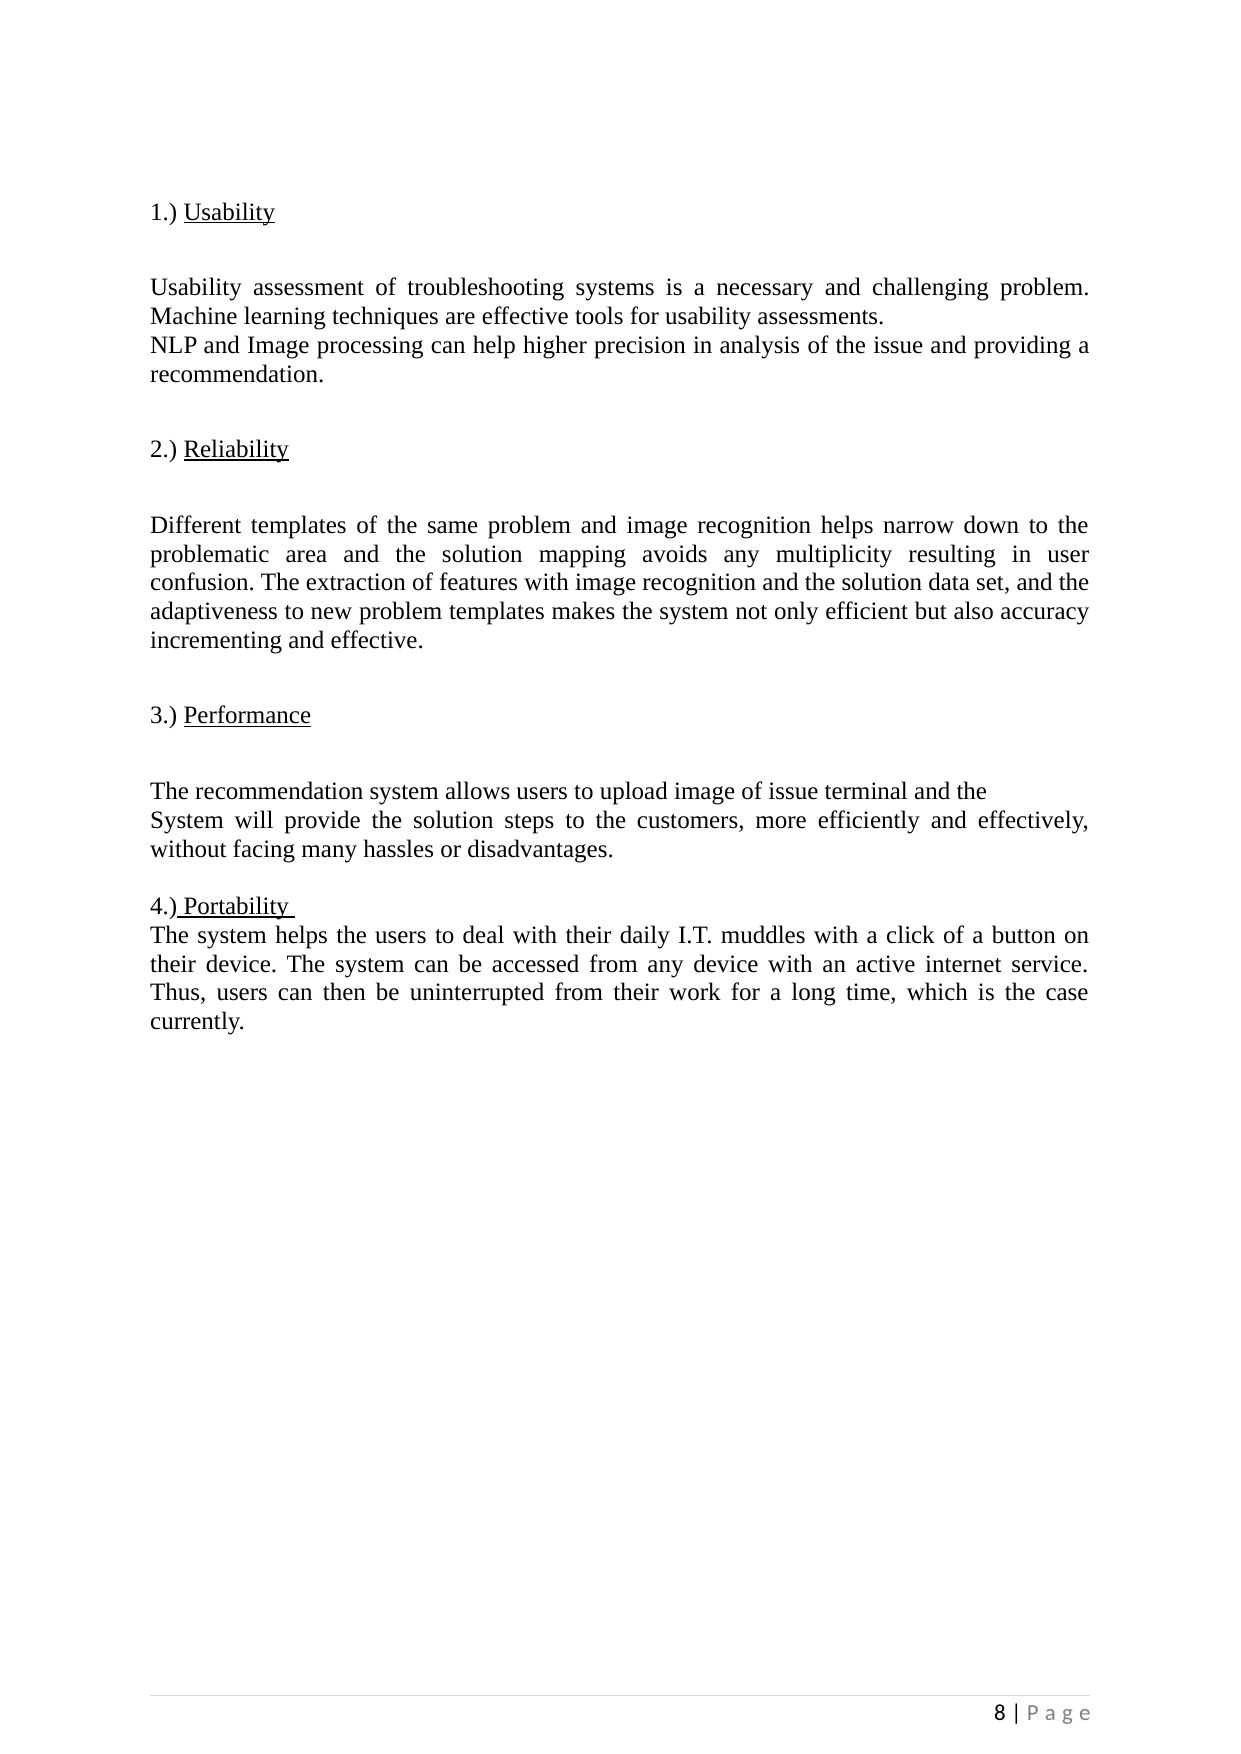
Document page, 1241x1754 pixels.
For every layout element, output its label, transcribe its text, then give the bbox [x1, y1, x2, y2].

text 3.) Performance [150, 701, 1090, 729]
text 1.) Usability [150, 197, 1090, 226]
text 4.) Portability [150, 891, 1090, 920]
text The system helps the users to deal with their daily I.T. muddles with a click of a button on their device. The system can be accessed from any device with an active internet service. Thus, users can then be uninterrupted from their work for a long time, which is the case currently. [150, 920, 1090, 1035]
text Usability assessment of troubleshooting systems is a necessary and challenging problem. Machine learning techniques are effective tools for usability assessments. [150, 272, 1090, 330]
text Different templates of the same problem and image recognition helps narrow down to the problematic area and the solution mapping avoids any multiplicity resulting in user confusion. The extraction of features with image recognition and the solution data set, and the adaptiveness to new problem templates makes the system not only efficient but also accuracy incrementing and effective. [150, 510, 1090, 654]
text NLP and Image processing can help higher precision in analysis of the issue and providing a recommendation. [150, 330, 1090, 387]
text 2.) Reliability [150, 434, 1090, 463]
text The recommendation system allows users to upload image of issue terminal and the [150, 776, 1090, 805]
text System will provide the solution steps to the customers, more efficiently and effectively, without facing many hassles or disadvantages. [150, 805, 1090, 862]
